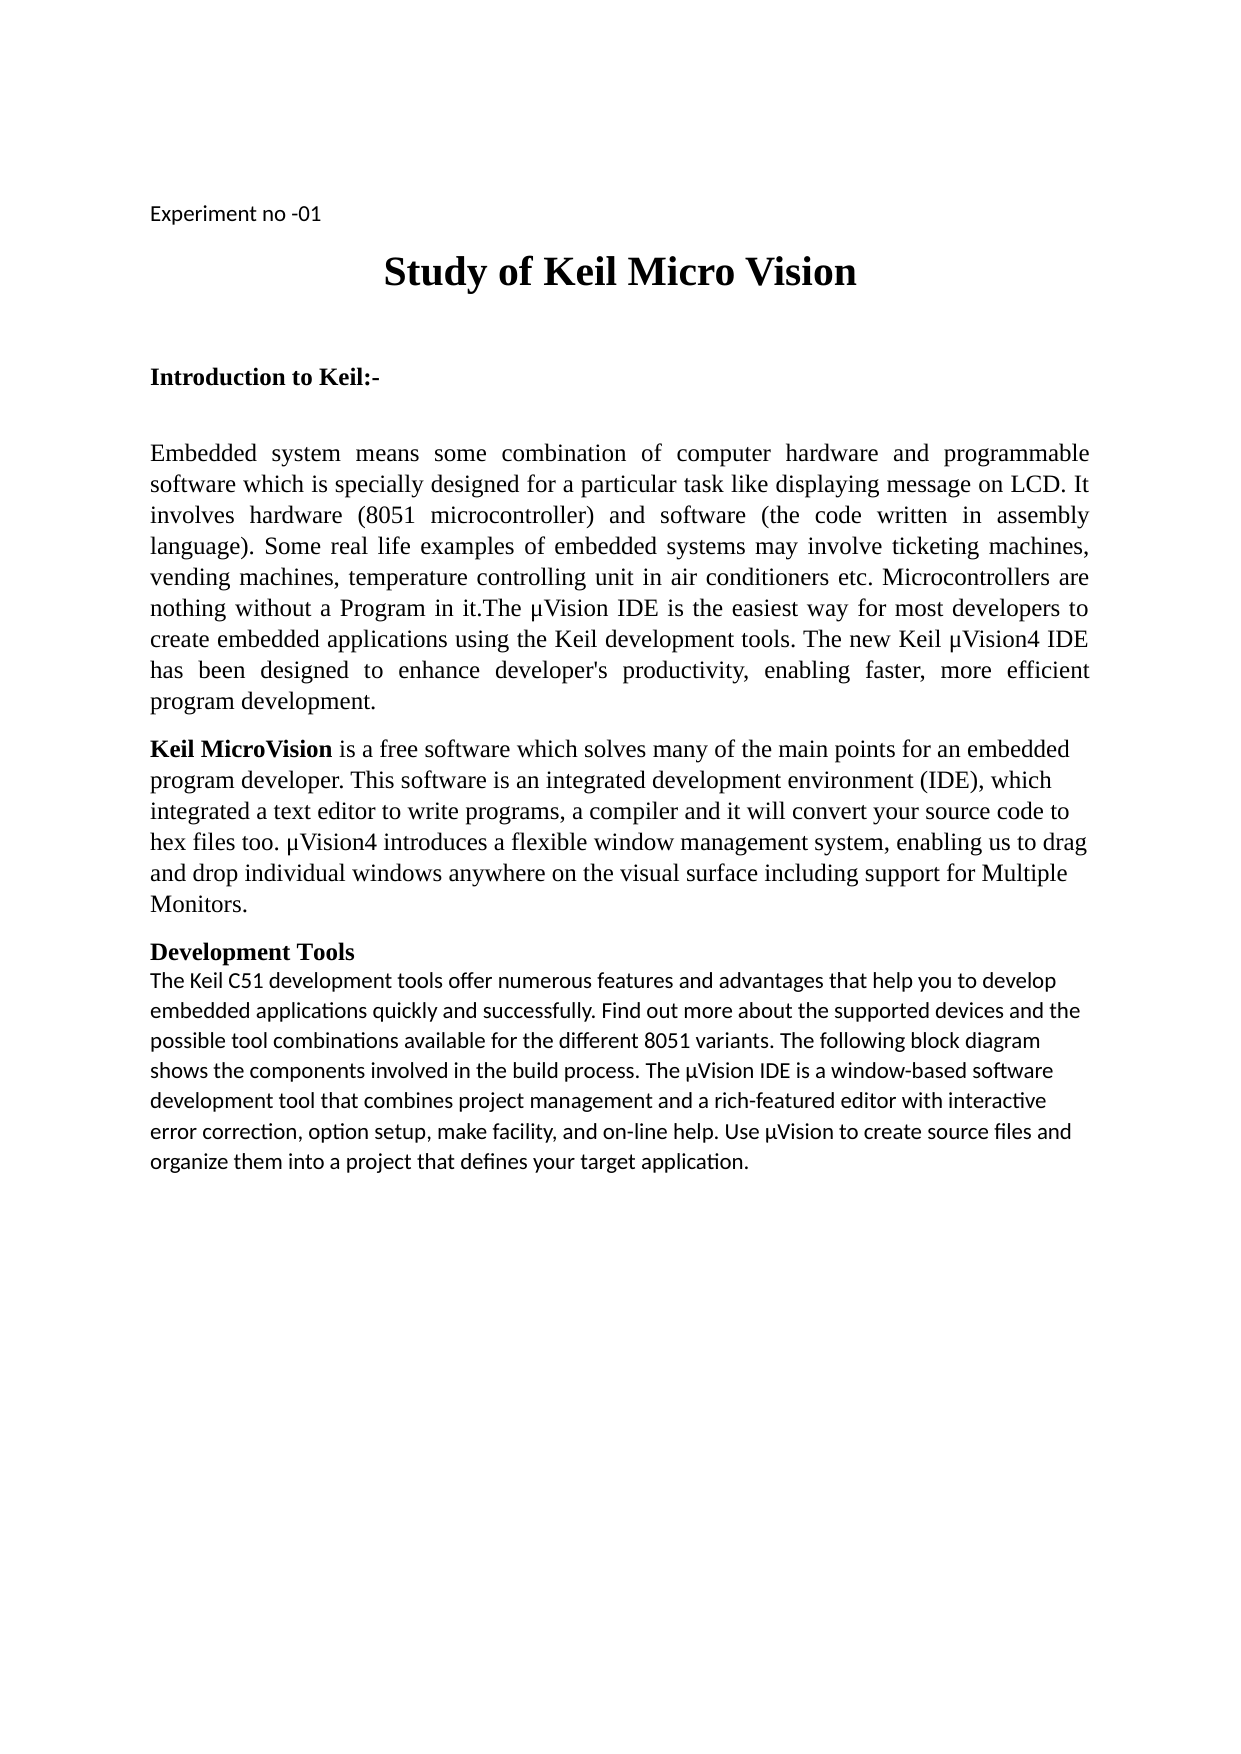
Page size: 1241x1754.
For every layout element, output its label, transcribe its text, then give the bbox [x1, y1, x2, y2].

text Embedded system means some combination of computer hardware and programmable software which is specially designed for a particular task like displaying message on LCD. It involves hardware (8051 microcontroller) and software (the code written in assembly language). Some real life examples of embedded systems may involve ticketing machines, vending machines, temperature controlling unit in air conditioners etc. Microcontrollers are nothing without a Program in it.The μVision IDE is the easiest way for most developers to create embedded applications using the Keil development tools. The new Keil μVision4 IDE has been designed to enhance developer's productivity, enabling faster, more efficient program development. [150, 438, 1090, 715]
text Introduction to Keil:- [150, 362, 1090, 390]
text The Keil C51 development tools offer numerous features and advantages that help you to develop embedded applications quickly and successfully. Find out more about the supported devices and the possible tool combinations available for the different 8051 variants. The following block diagram shows the components involved in the build process. The μVision IDE is a window-based software development tool that combines project management and a rich-featured editor with interactive error correction, option setup, make facility, and on-line help. Use μVision to create source files and organize them into a project that defines your target application. [150, 966, 1090, 1175]
text Keil MicroVision is a free software which solves many of the main points for an embedded program developer. This software is an integrated development environment (IDE), which integrated a text editor to write programs, a compiler and it will convert your source code to hex files too. μVision4 introduces a flexible window management system, enabling us to drag and drop individual windows anywhere on the visual surface including support for Multiple Monitors. [150, 734, 1090, 918]
text Experiment no -01 [150, 199, 1090, 228]
text Study of Keil Micro Vision [150, 246, 1090, 294]
text Development Tools [150, 937, 1090, 966]
